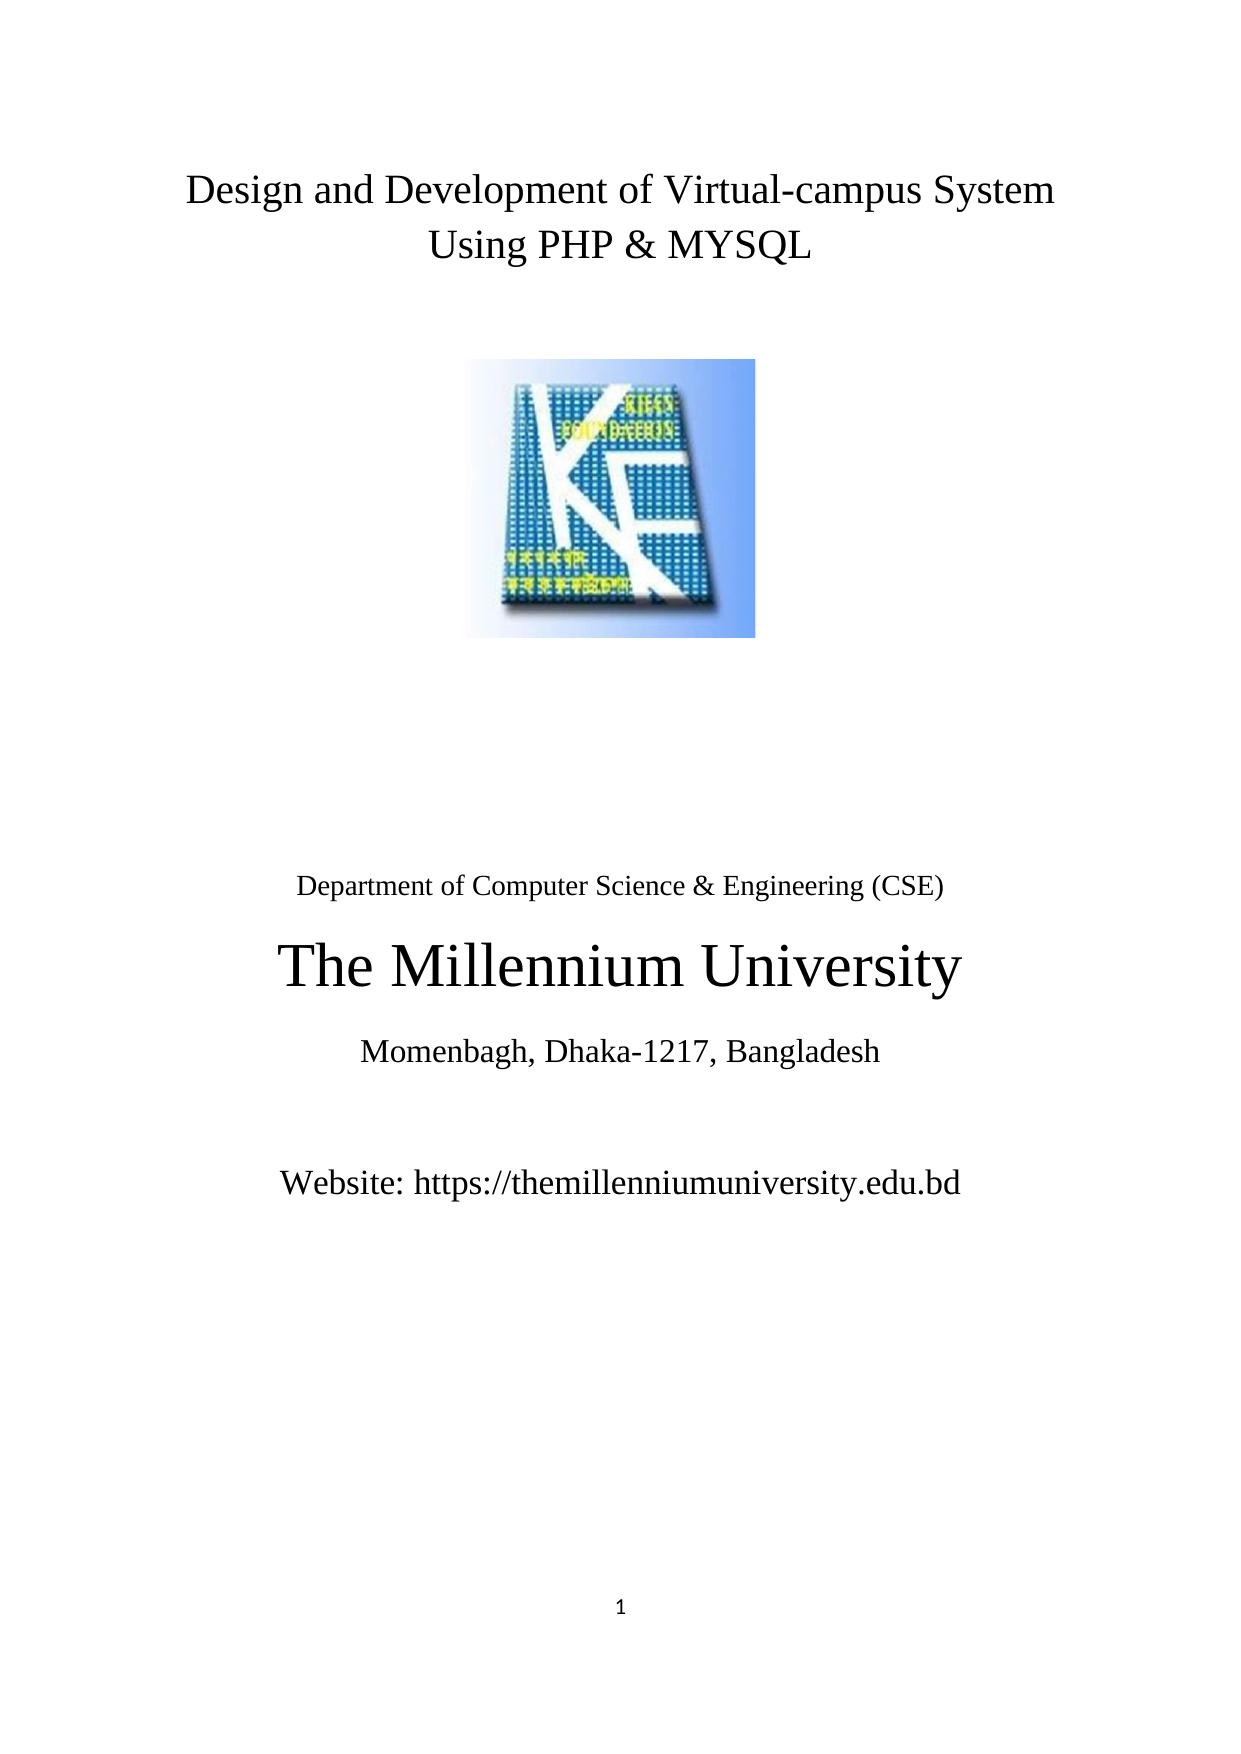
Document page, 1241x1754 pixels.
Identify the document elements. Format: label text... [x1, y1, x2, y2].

text Website: https://themillenniumuniversity.edu.bd [144, 1161, 1096, 1202]
text Momenbagh, Dhaka-1217, Bangladesh [144, 1031, 1096, 1070]
text Department of Computer Science & Engineering (CSE) [144, 868, 1096, 902]
text The Millennium University [144, 928, 1096, 1000]
picture [465, 359, 756, 638]
text Design and Development of Virtual-campus System Using PHP & MYSQL [144, 164, 1096, 268]
